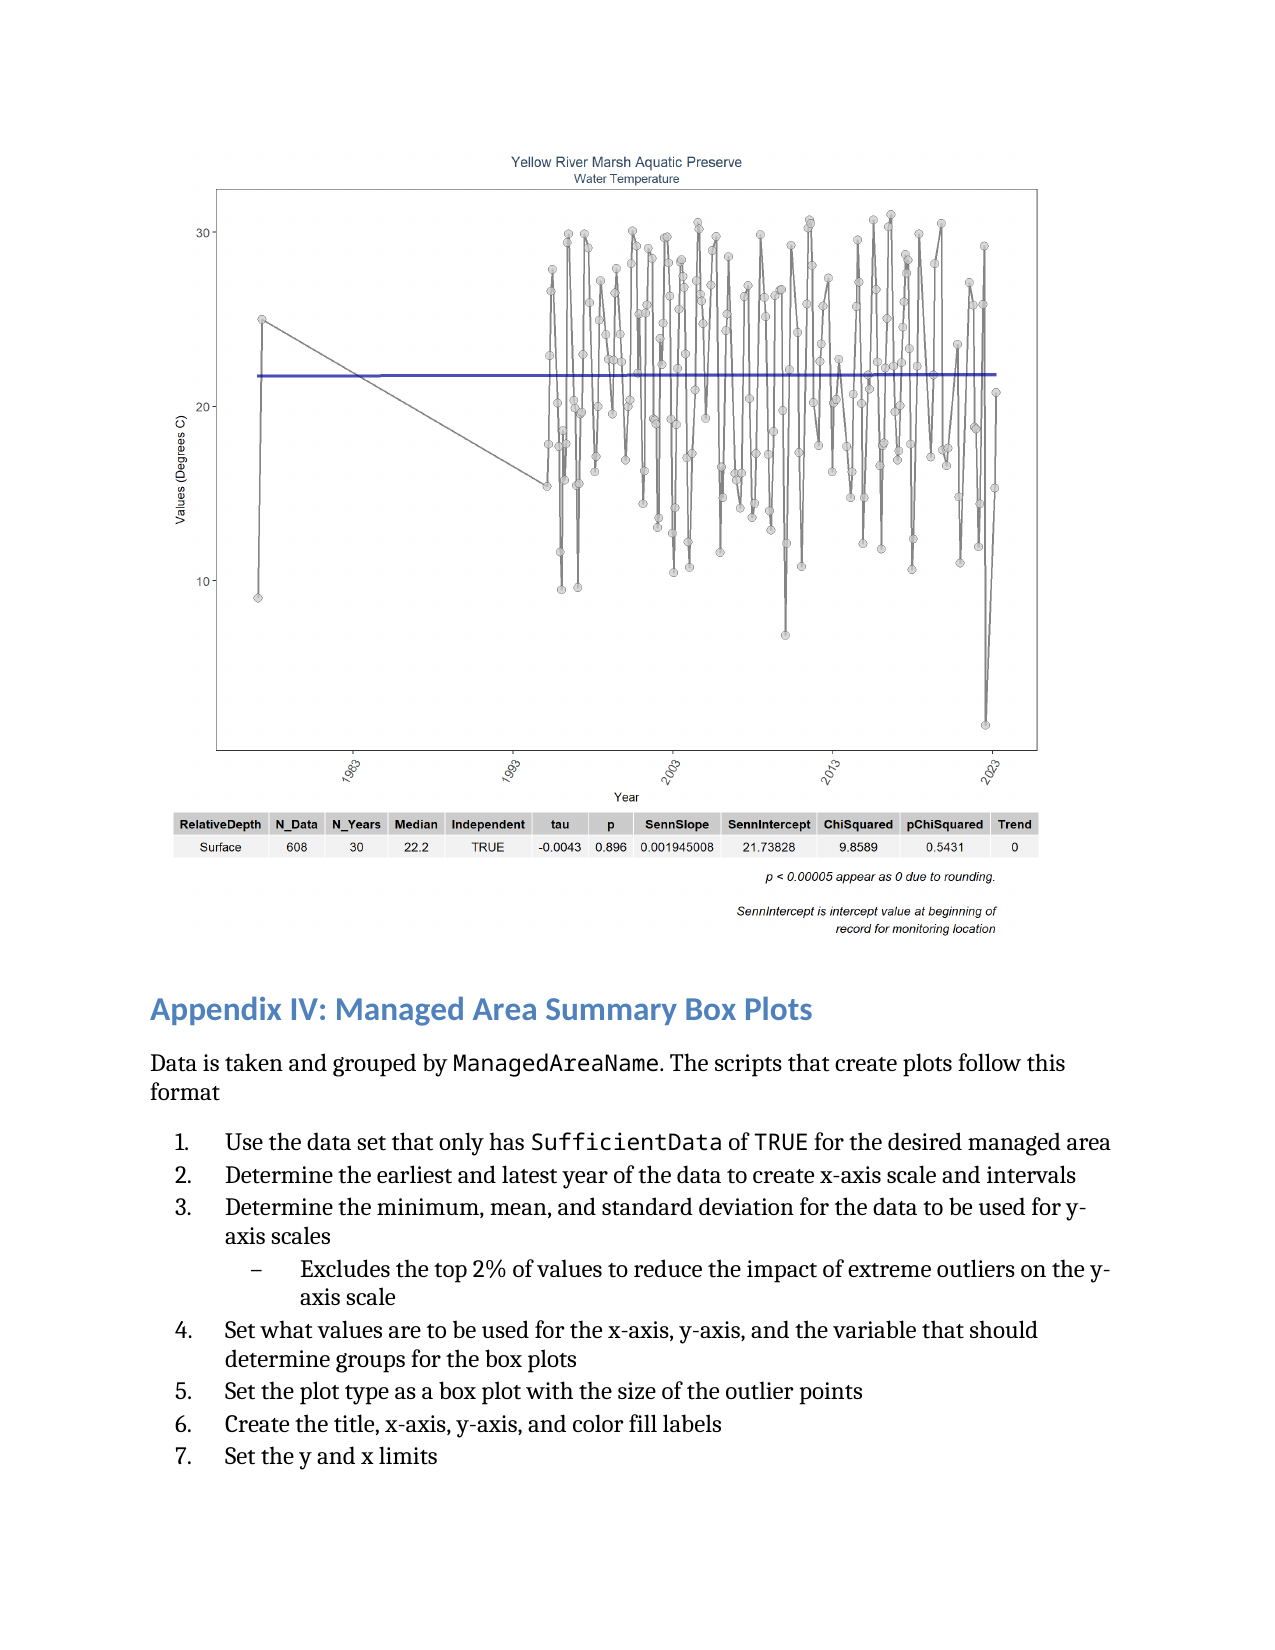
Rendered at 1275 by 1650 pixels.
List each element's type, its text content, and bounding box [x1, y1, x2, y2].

picture [168, 150, 1044, 938]
list Set the y and x limits [175, 1442, 1125, 1471]
list Excludes the top 2% of values to reduce the impact of extreme outliers on the y-axis scale [250, 1254, 1125, 1312]
list Create the title, x-axis, y-axis, and color fill labels [175, 1409, 1125, 1438]
list Determine the earliest and latest year of the data to create x-axis scale and intervals [175, 1161, 1125, 1189]
subtitle Appendix IV: Managed Area Summary Box Plots [150, 987, 1125, 1028]
list Set what values are to be used for the x-axis, y-axis, and the variable that should determine groups for the box plots [175, 1316, 1125, 1373]
list Use the data set that only has SufficientData of TRUE for the desired managed area [175, 1126, 1125, 1157]
list Determine the minimum, mean, and standard deviation for the data to be used for y-axis scales [175, 1193, 1125, 1251]
list Set the plot type as a box plot with the size of the outlier points [175, 1377, 1125, 1406]
text Data is taken and grouped by ManagedAreaName. The scripts that create plots follow this format [150, 1047, 1125, 1107]
